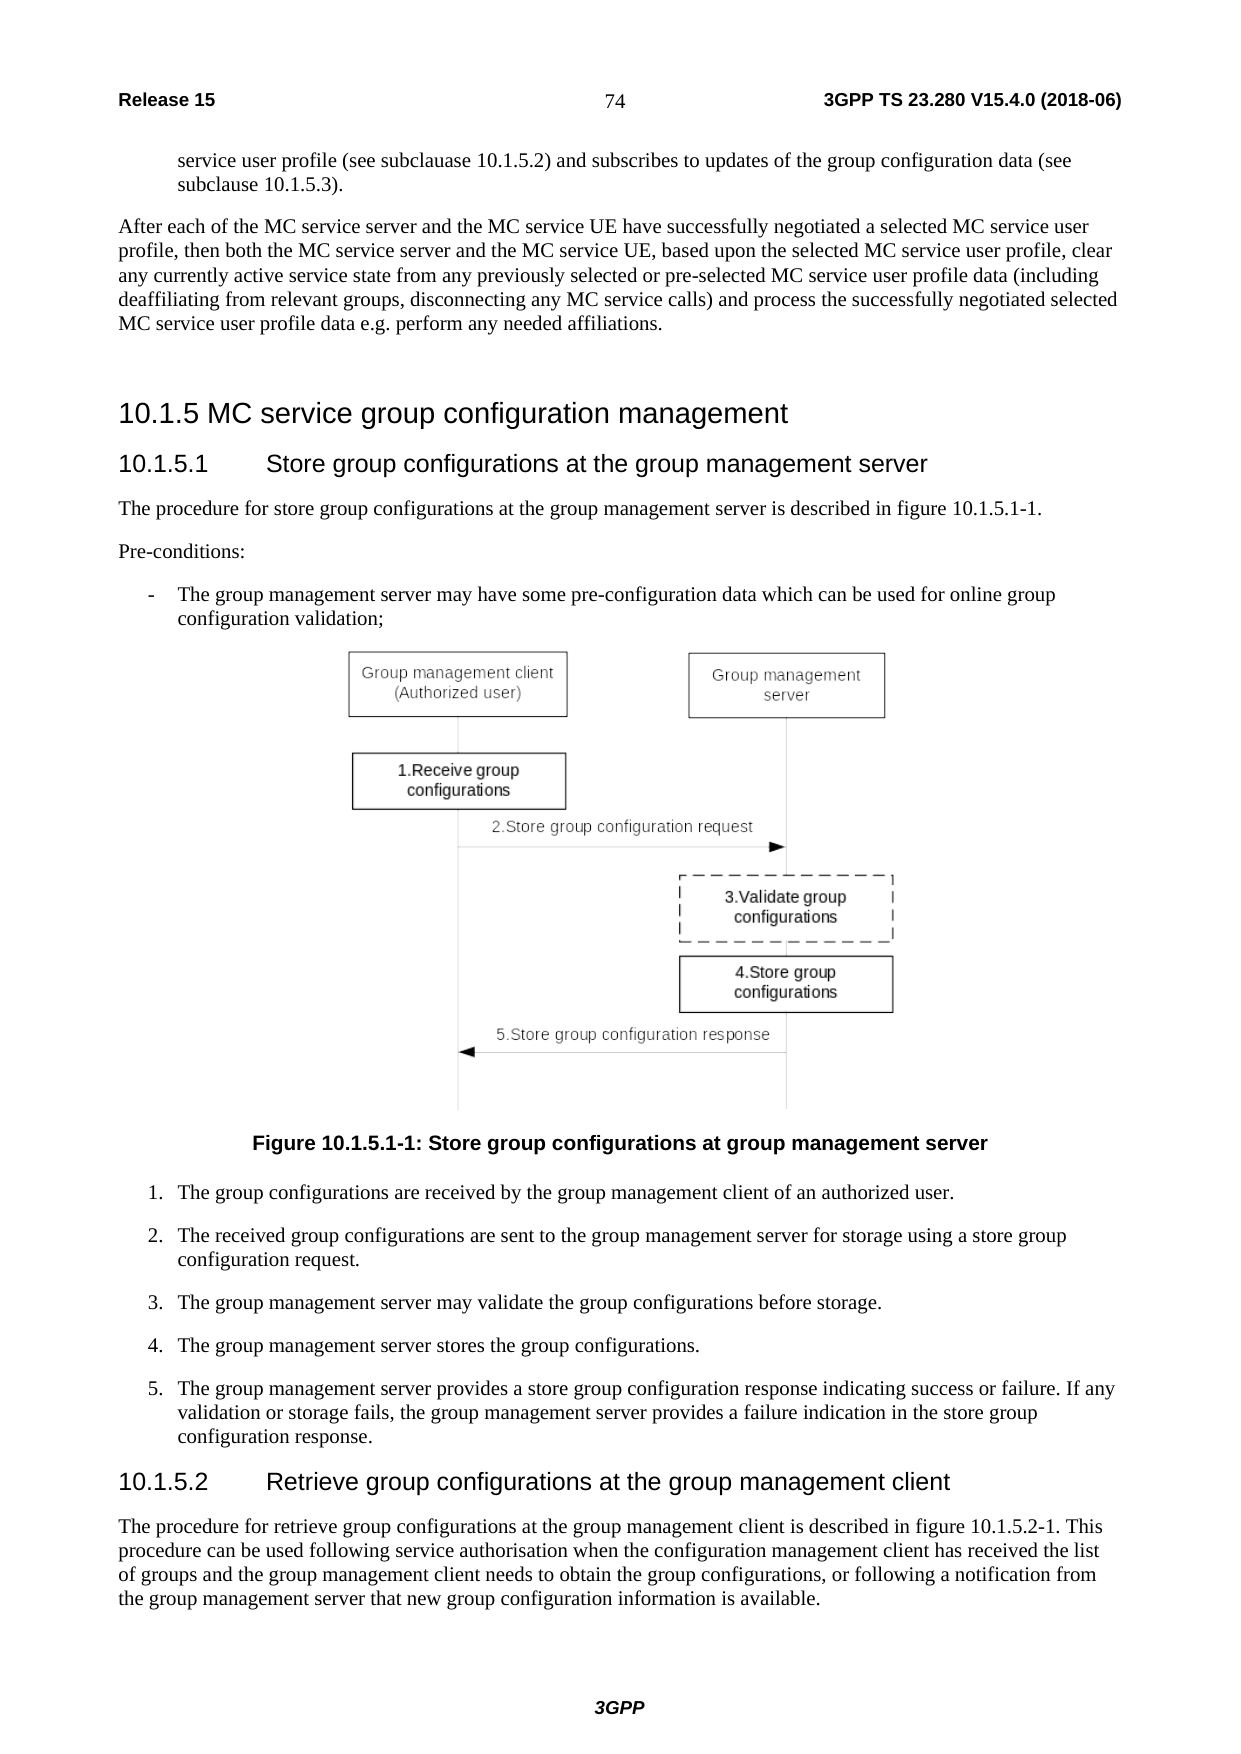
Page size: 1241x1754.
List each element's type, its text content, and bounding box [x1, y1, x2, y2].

subtitle 10.1.5.2 Retrieve group configurations at the group management client [118, 1466, 1122, 1495]
text The procedure for store group configurations at the group management server is described in figure 10.1.5.1-1. [118, 496, 1122, 520]
text Pre-conditions: [118, 539, 1122, 563]
text 3. The group management server may validate the group configurations before storage. [148, 1290, 1122, 1314]
text 2. The received group configurations are sent to the group management server for storage using a store group configuration request. [148, 1223, 1122, 1271]
text Figure 10.1.5.1-1: Store group configurations at group management server [118, 1131, 1122, 1155]
text - The group management server may have some pre-configuration data which can be used for online group configuration validation; [148, 582, 1122, 630]
text After each of the MC service server and the MC service UE have successfully negotiated a selected MC service user profile, then both the MC service server and the MC service UE, based upon the selected MC service user profile, clear any currently active service state from any previously selected or pre-selected MC service user profile data (including deaffiliating from relevant groups, disconnecting any MC service calls) and process the successfully negotiated selected MC service user profile data e.g. perform any needed affiliations. [118, 214, 1122, 335]
text 1. The group configurations are received by the group management client of an authorized user. [148, 1180, 1122, 1204]
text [148, 147, 1122, 196]
text 5. The group management server provides a store group configuration response indicating success or failure. If any validation or storage fails, the group management server provides a failure indication in the store group configuration response. [148, 1376, 1122, 1448]
text 4. The group management server stores the group configurations. [148, 1333, 1122, 1357]
subtitle 10.1.5.1 Store group configurations at the group management server [118, 448, 1122, 477]
subtitle 10.1.5 MC service group configuration management [118, 396, 1122, 430]
text The procedure for retrieve group configurations at the group management client is described in figure 10.1.5.2-1. This procedure can be used following service authorisation when the configuration management client has received the list of groups and the group management client needs to obtain the group configurations, or following a notification from the group management server that new group configuration information is available. [118, 1514, 1122, 1610]
